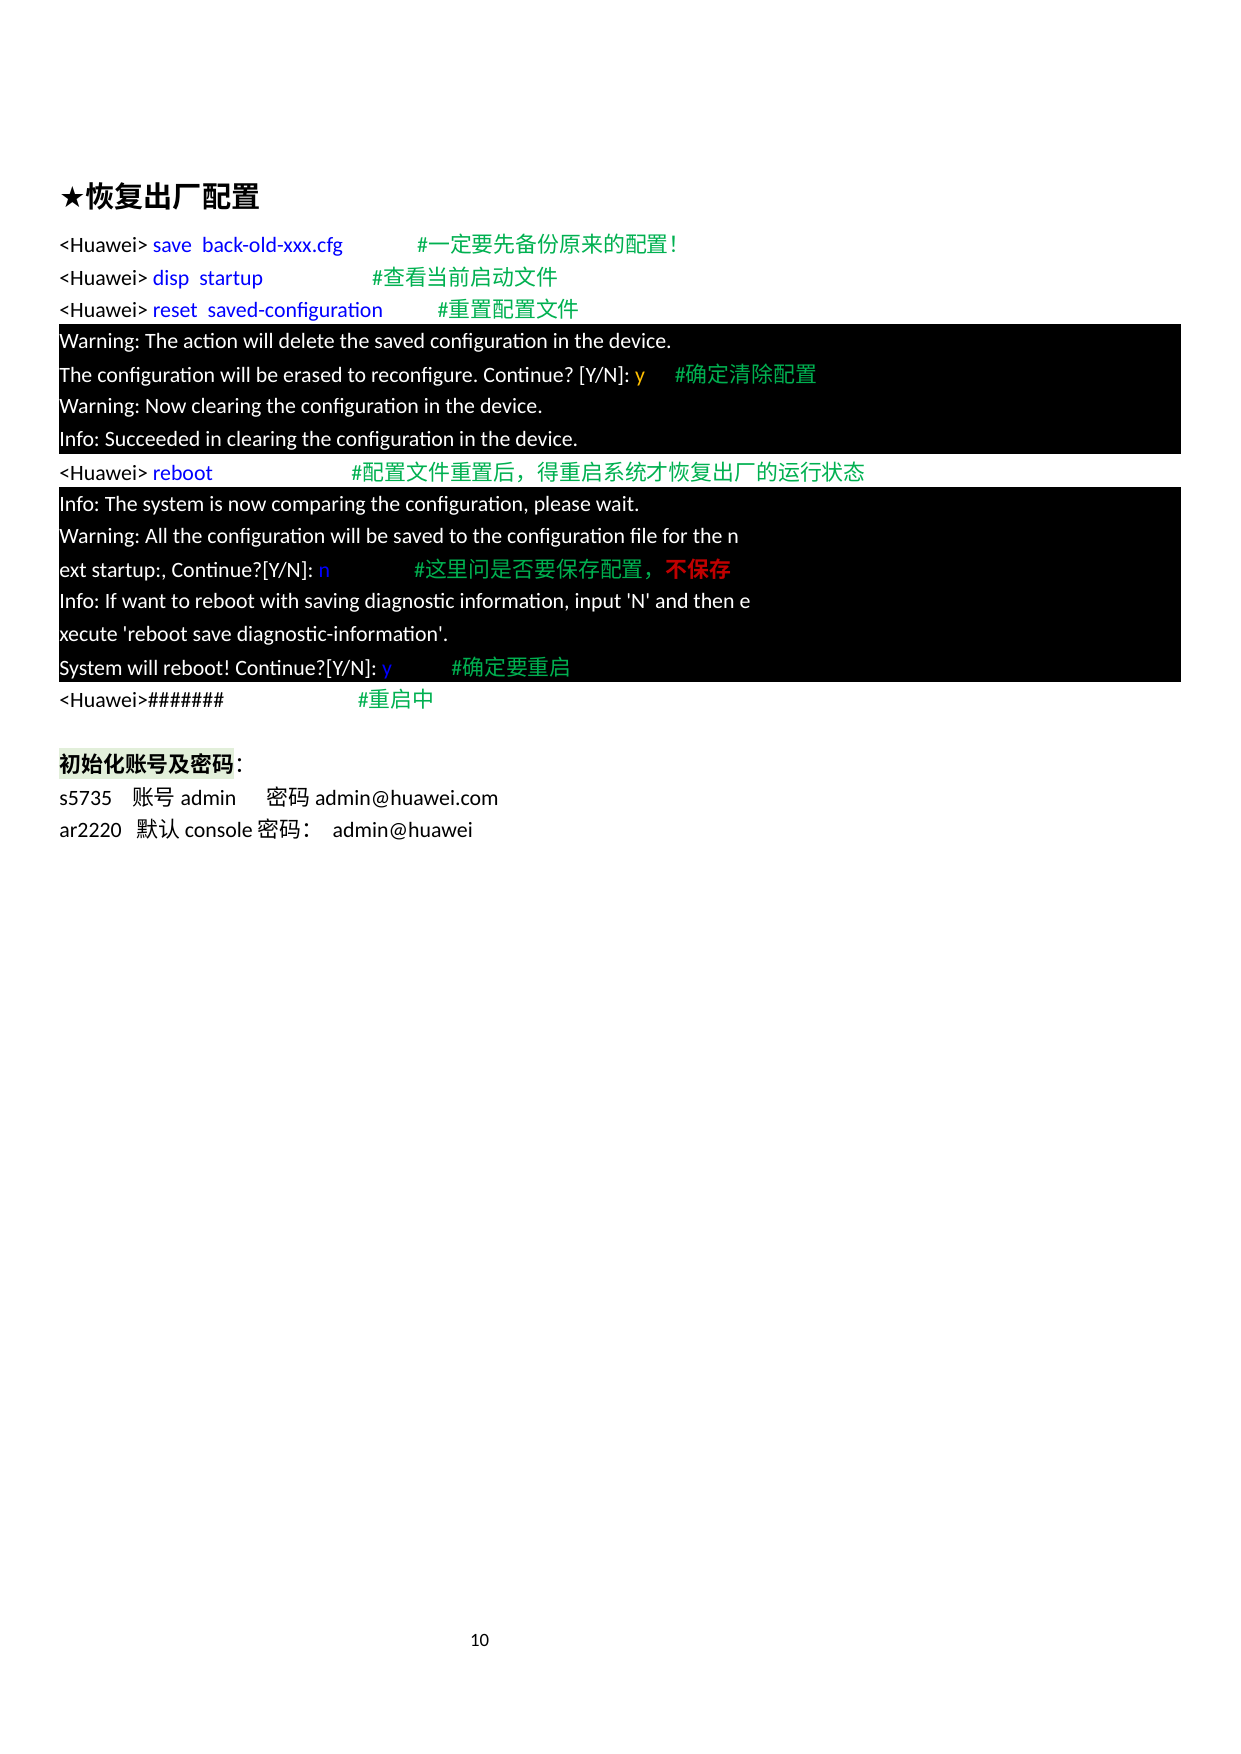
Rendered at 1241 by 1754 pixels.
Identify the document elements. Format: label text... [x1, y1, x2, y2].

text Info: If want to reboot with saving diagnostic information, input 'N' and then e [59, 584, 1181, 617]
text <Huawei> reset saved-configuration #重置配置文件 [59, 292, 1181, 324]
text Info: Succeeded in clearing the configuration in the device. [59, 422, 1181, 454]
text Warning: All the configuration will be saved to the configuration file for the n [59, 519, 1181, 552]
text ★恢复出厂配置 [59, 162, 1181, 227]
text <Huawei> reboot #配置文件重置后，得重启系统才恢复出厂的运行状态 [59, 454, 1181, 487]
text Warning: The action will delete the saved configuration in the device. [59, 324, 1181, 357]
text xecute 'reboot save diagnostic-information'. [59, 617, 1181, 649]
text s5735 账号 admin 密码 admin@huawei.com [59, 779, 1181, 812]
text ar2220 默认console密码： admin@huawei [59, 812, 1181, 844]
text The configuration will be erased to reconfigure. Continue? [Y/N]: y #确定清除配置 [59, 357, 1181, 389]
text System will reboot! Continue?[Y/N]: y #确定要重启 [59, 649, 1181, 682]
text <Huawei> disp startup #查看当前启动文件 [59, 259, 1181, 292]
text <Huawei> save back-old-xxx.cfg #一定要先备份原来的配置！ [59, 227, 1181, 259]
text ext startup:, Continue?[Y/N]: n #这里问是否要保存配置，不保存 [59, 552, 1181, 584]
text Warning: Now clearing the configuration in the device. [59, 389, 1181, 422]
text Info: The system is now comparing the configuration, please wait. [59, 487, 1181, 519]
text <Huawei>####### #重启中 [59, 682, 1181, 714]
text 初始化账号及密码： [59, 747, 1181, 779]
